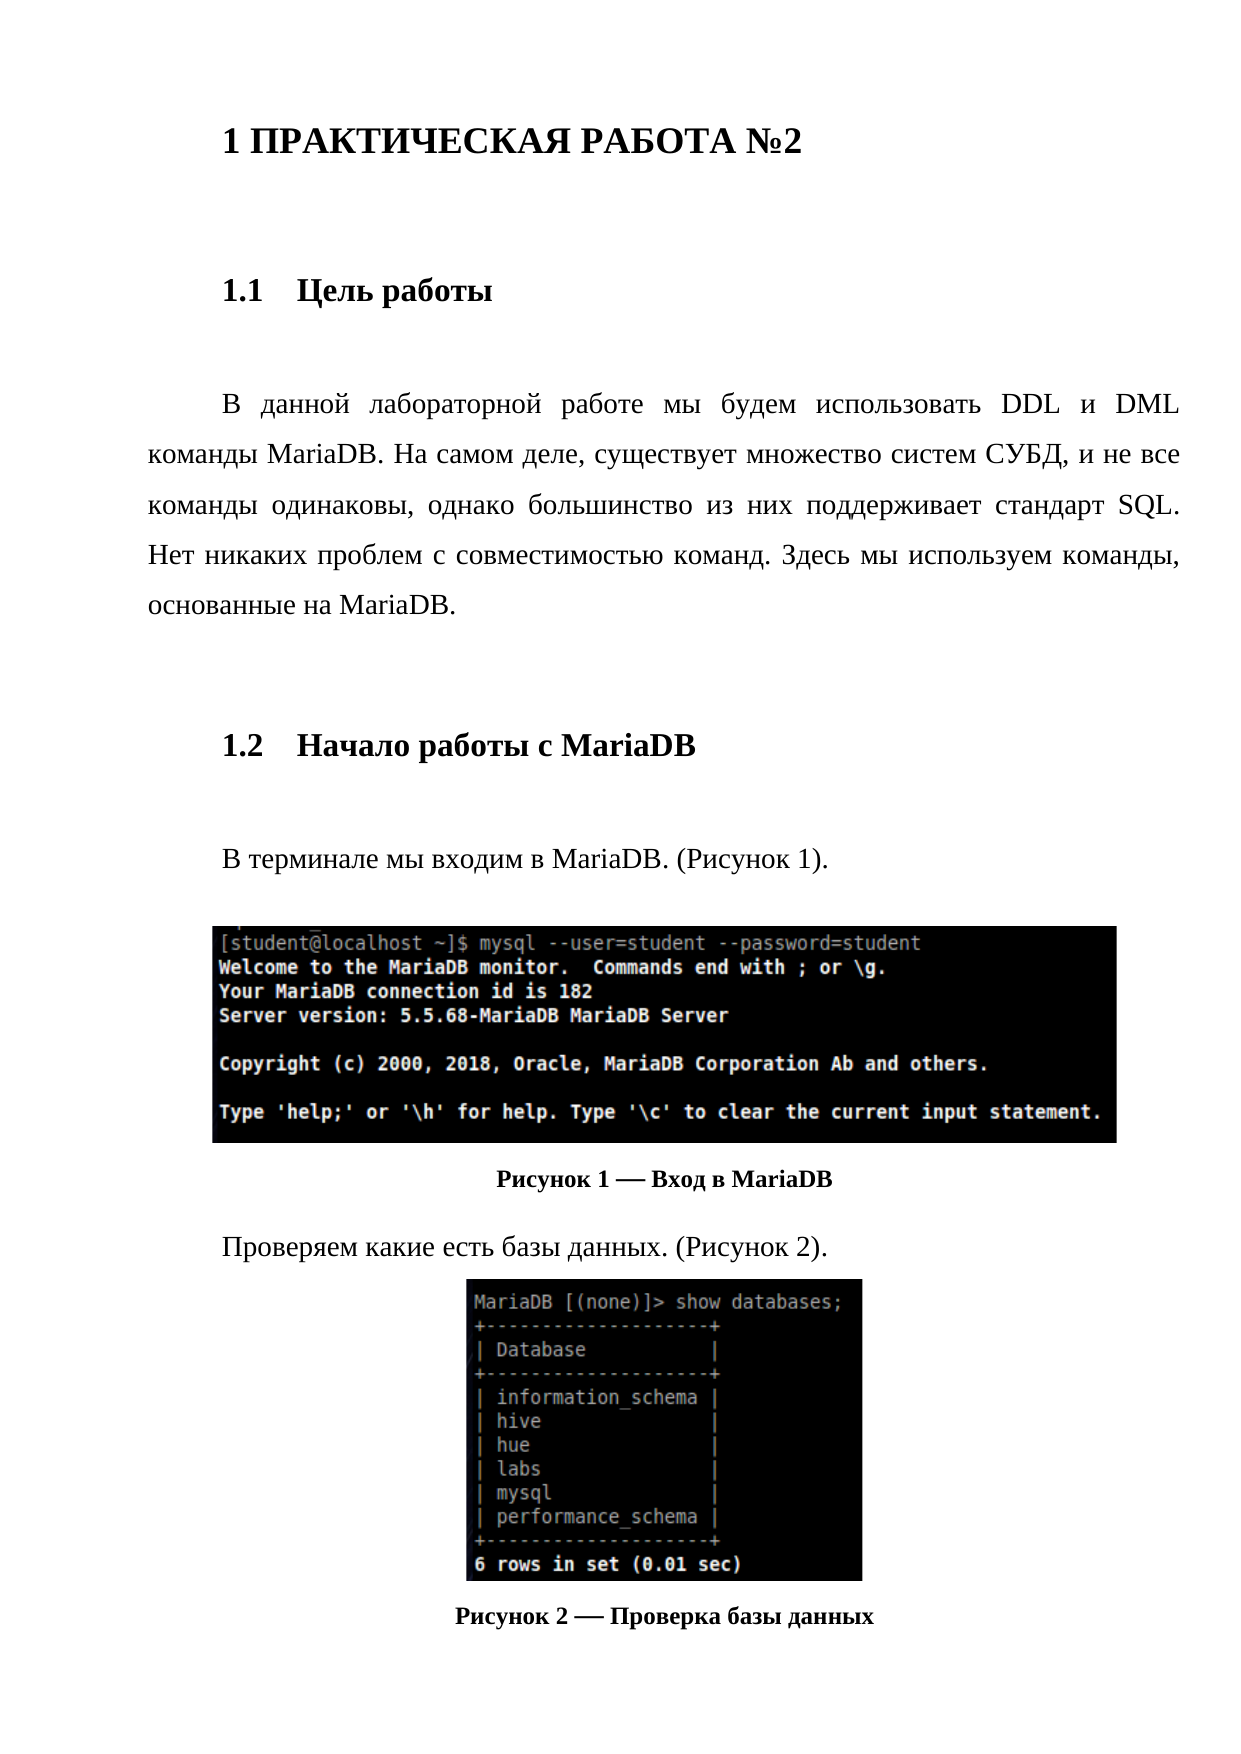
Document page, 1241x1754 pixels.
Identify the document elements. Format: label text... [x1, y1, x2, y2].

text Проверяем какие есть базы данных. (Рисунок 2). [148, 1229, 1181, 1262]
picture [466, 1279, 863, 1581]
list Начало работы с MariaDB [222, 725, 1181, 763]
list Практическая работа №2 [222, 118, 1181, 161]
text В терминале мы входим в MariaDB. (Рисунок 1). [148, 841, 1181, 874]
picture [212, 926, 1117, 1143]
list Цель работы [222, 270, 1181, 309]
text В данной лабораторной работе мы будем использовать DDL и DML команды MariaDB. На самом деле, существует множество систем СУБД, и не все команды одинаковы, однако большинство из них поддерживает стандарт SQL. Нет никаких проблем с совместимостью команд. Здесь мы используем команды, основанные на MariaDB. [148, 386, 1181, 621]
